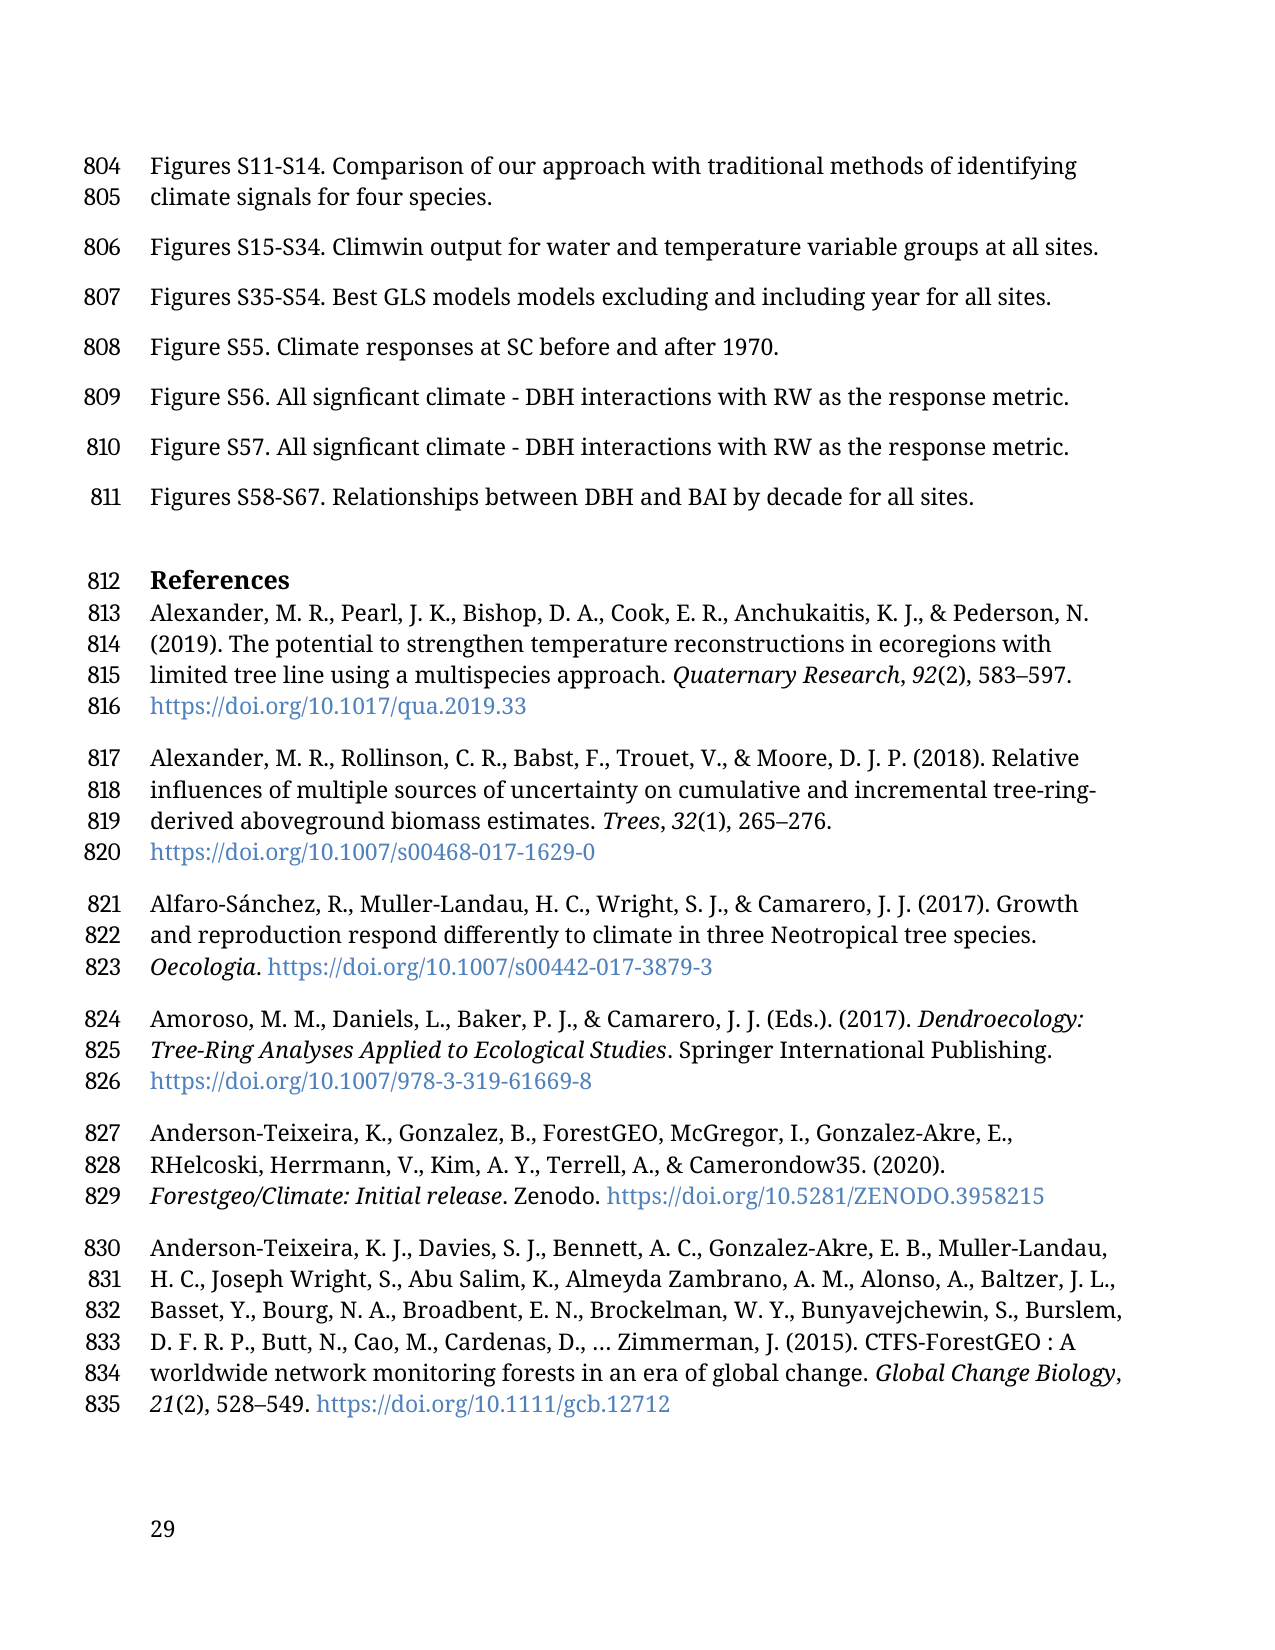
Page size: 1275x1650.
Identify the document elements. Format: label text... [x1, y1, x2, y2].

text Figures S11-S14. Comparison of our approach with traditional methods of identifying climate signals for four species. [150, 150, 1125, 212]
text Anderson-Teixeira, K., Gonzalez, B., ForestGEO, McGregor, I., Gonzalez-Akre, E., RHelcoski, Herrmann, V., Kim, A. Y., Terrell, A., & Camerondow35. (2020). Forestgeo/Climate: Initial release. Zenodo. https://doi.org/10.5281/ZENODO.3958215 [150, 1117, 1125, 1211]
subtitle References [150, 562, 1125, 597]
text Alexander, M. R., Rollinson, C. R., Babst, F., Trouet, V., & Moore, D. J. P. (2018). Relative influences of multiple sources of uncertainty on cumulative and incremental tree-ring-derived aboveground biomass estimates. Trees, 32(1), 265–276. https://doi.org/10.1007/s00468-017-1629-0 [150, 742, 1125, 867]
text Figure S56. All signficant climate - DBH interactions with RW as the response metric. [150, 381, 1125, 412]
text Figure S57. All signficant climate - DBH interactions with RW as the response metric. [150, 431, 1125, 462]
text Figures S35-S54. Best GLS models models excluding and including year for all sites. [150, 281, 1125, 312]
text Alfaro-Sánchez, R., Muller-Landau, H. C., Wright, S. J., & Camarero, J. J. (2017). Growth and reproduction respond differently to climate in three Neotropical tree species. Oecologia. https://doi.org/10.1007/s00442-017-3879-3 [150, 888, 1125, 982]
text Figures S58-S67. Relationships between DBH and BAI by decade for all sites. [150, 481, 1125, 512]
text Figure S55. Climate responses at SC before and after 1970. [150, 331, 1125, 362]
text Figures S15-S34. Climwin output for water and temperature variable groups at all sites. [150, 231, 1125, 262]
text Alexander, M. R., Pearl, J. K., Bishop, D. A., Cook, E. R., Anchukaitis, K. J., & Pederson, N. (2019). The potential to strengthen temperature reconstructions in ecoregions with limited tree line using a multispecies approach. Quaternary Research, 92(2), 583–597. https://doi.org/10.1017/qua.2019.33 [150, 597, 1125, 722]
text Anderson-Teixeira, K. J., Davies, S. J., Bennett, A. C., Gonzalez-Akre, E. B., Muller-Landau, H. C., Joseph Wright, S., Abu Salim, K., Almeyda Zambrano, A. M., Alonso, A., Baltzer, J. L., Basset, Y., Bourg, N. A., Broadbent, E. N., Brockelman, W. Y., Bunyavejchewin, S., Burslem, D. F. R. P., Butt, N., Cao, M., Cardenas, D., … Zimmerman, J. (2015). CTFS-ForestGEO : A worldwide network monitoring forests in an era of global change. Global Change Biology, 21(2), 528–549. https://doi.org/10.1111/gcb.12712 [150, 1232, 1125, 1419]
text Amoroso, M. M., Daniels, L., Baker, P. J., & Camarero, J. J. (Eds.). (2017). Dendroecology: Tree-Ring Analyses Applied to Ecological Studies. Springer International Publishing. https://doi.org/10.1007/978-3-319-61669-8 [150, 1003, 1125, 1097]
